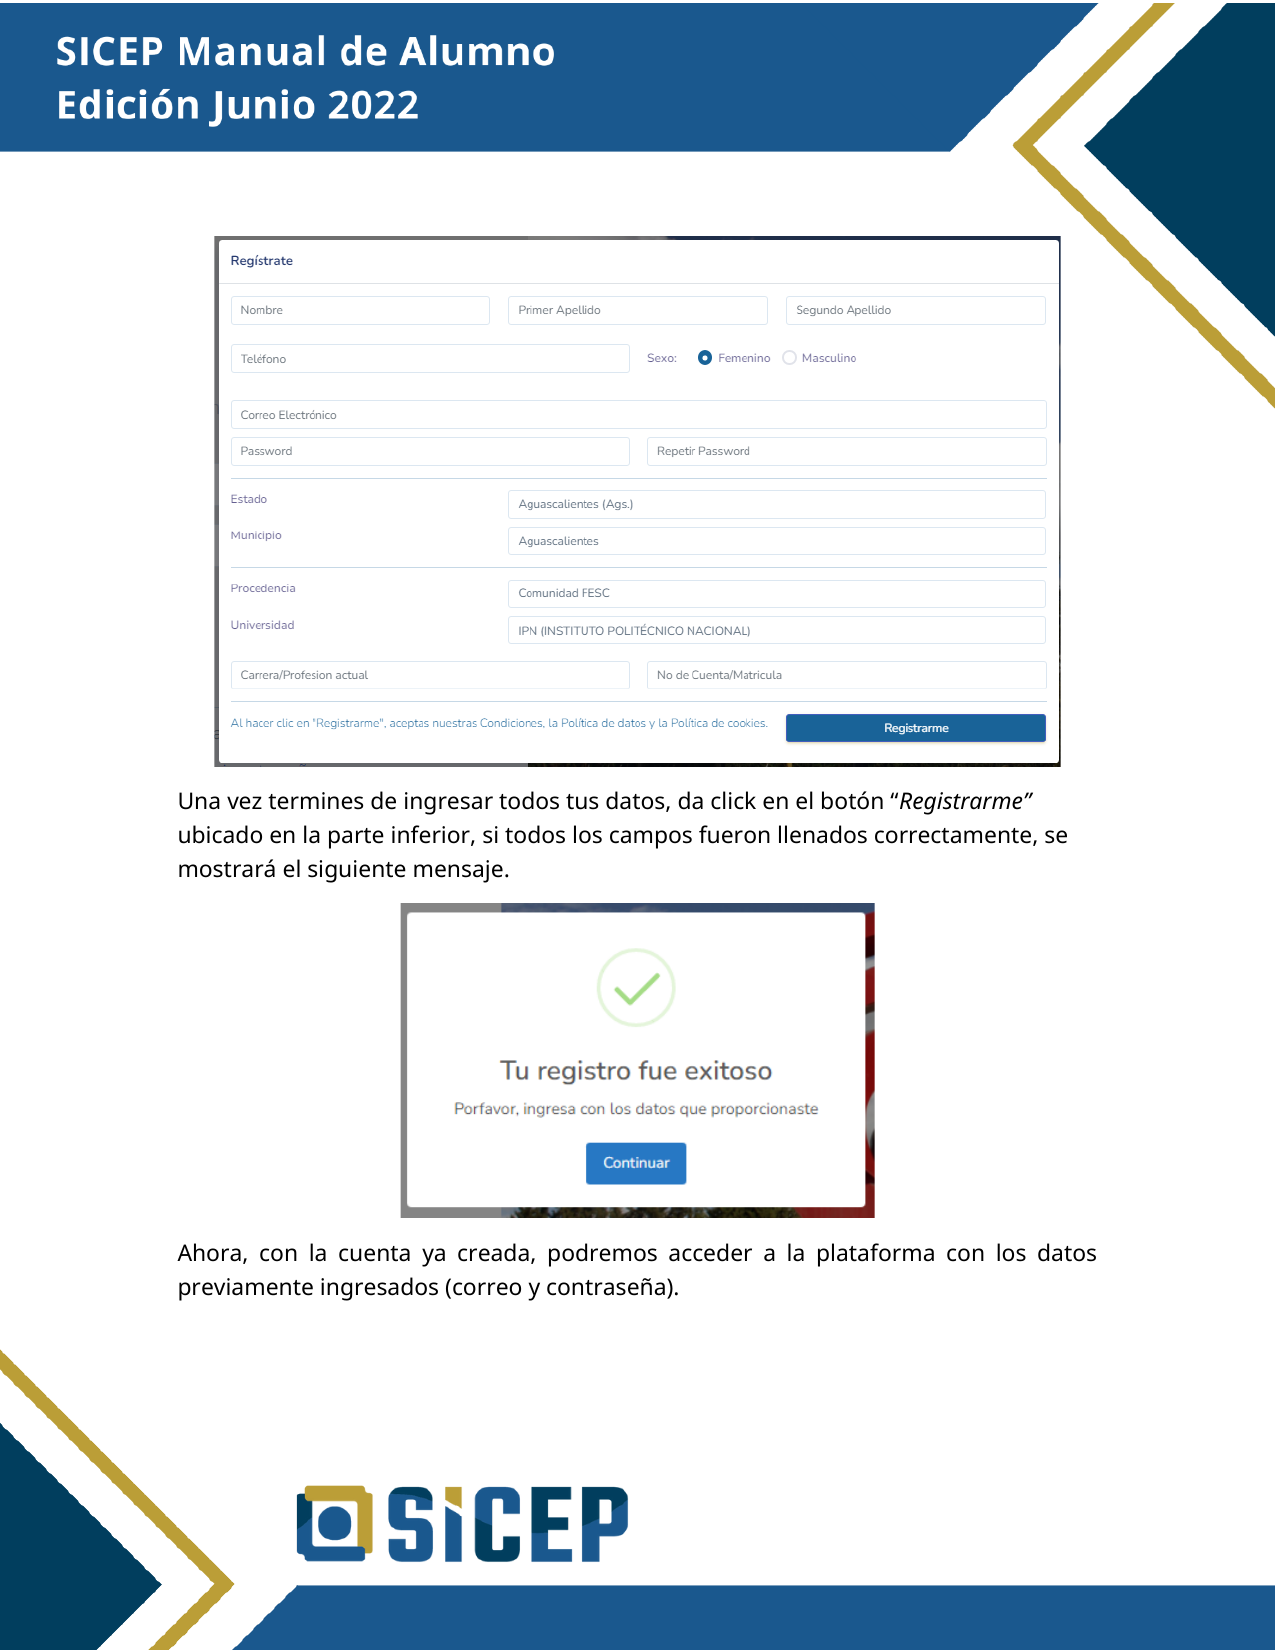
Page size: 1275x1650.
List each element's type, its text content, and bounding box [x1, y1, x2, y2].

picture [400, 903, 875, 1218]
text Ahora, con la cuenta ya creada, podremos acceder a la plataforma con los datos previamente ingresados (correo y contraseña). [177, 1237, 1098, 1302]
picture [0, 3, 1275, 767]
text Una vez termines de ingresar todos tus datos, da click en el botón “Registrarme” ubicado en la parte inferior, si todos los campos fueron llenados correctamente, se mostrará el siguiente mensaje. [177, 785, 1098, 884]
picture [0, 1326, 1275, 1650]
